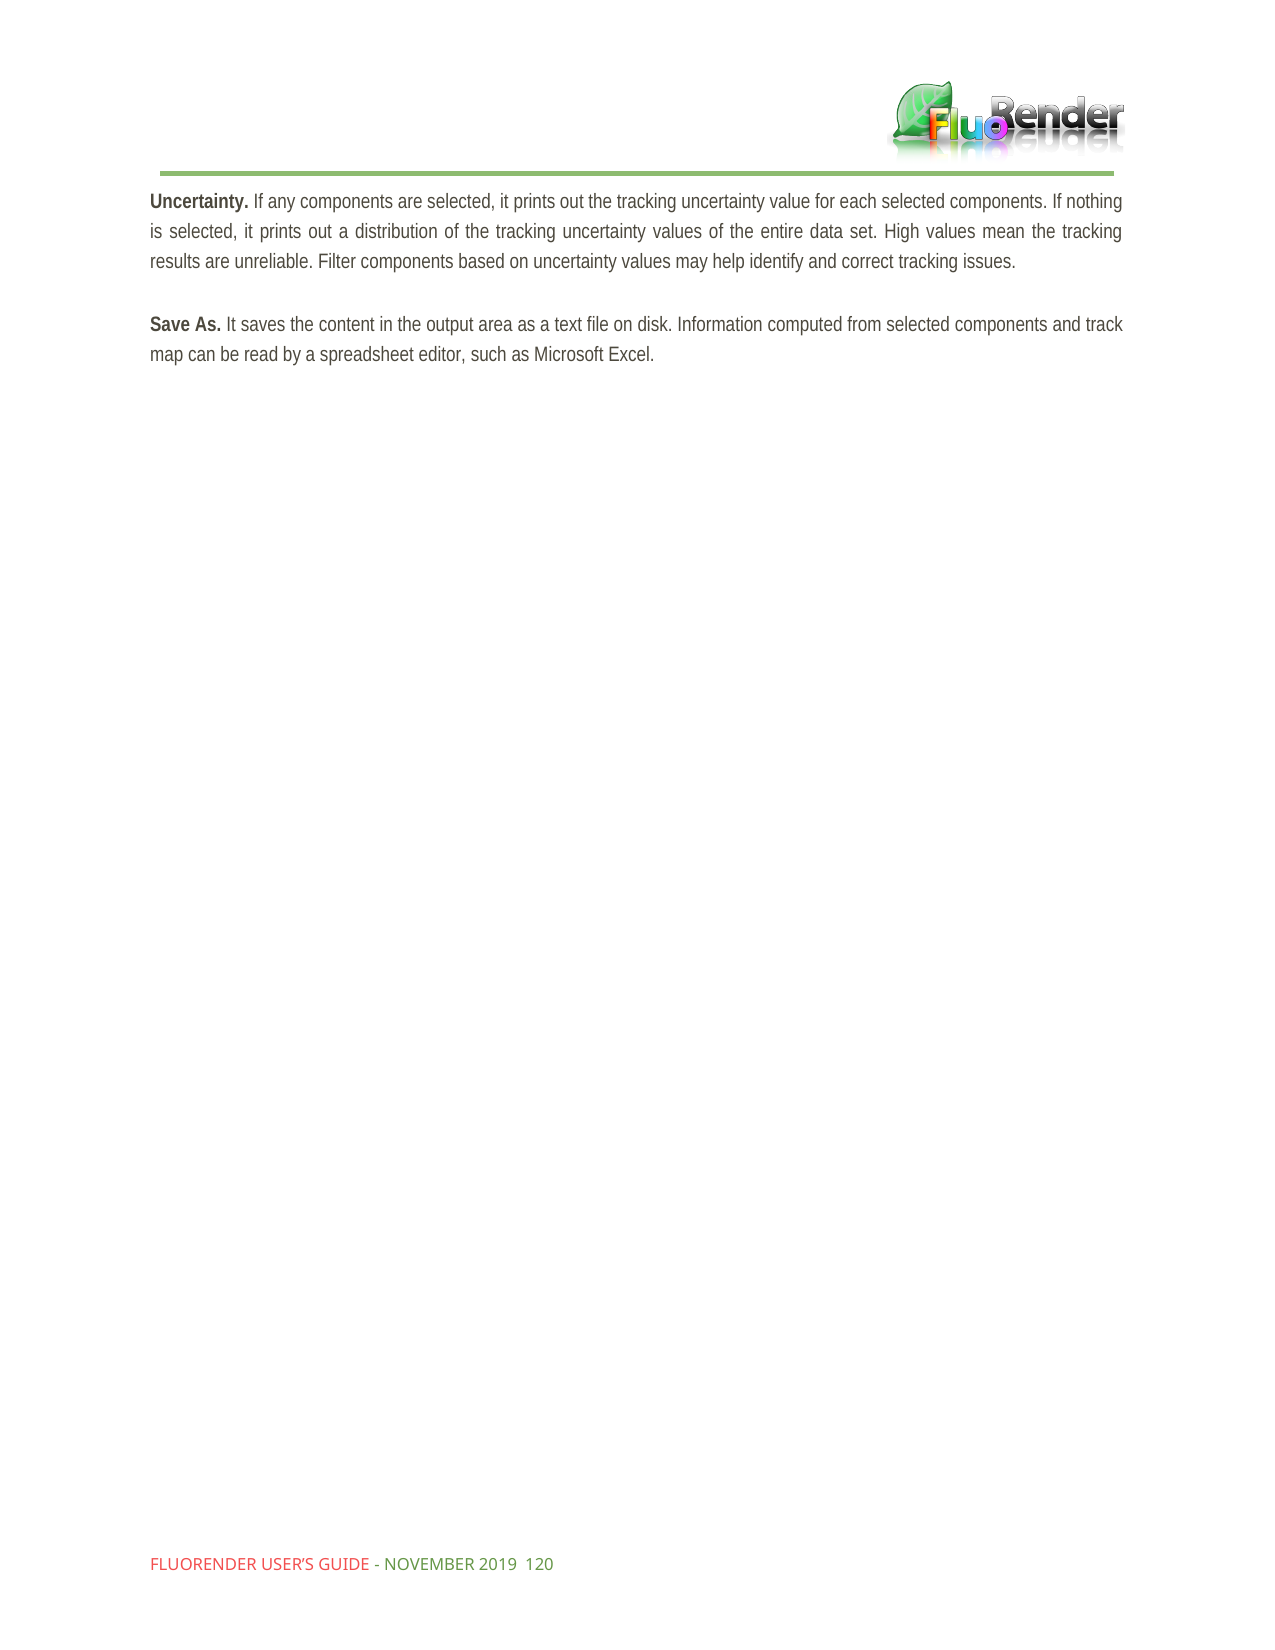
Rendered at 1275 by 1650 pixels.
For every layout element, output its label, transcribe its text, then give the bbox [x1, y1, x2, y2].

picture [887, 75, 1125, 165]
text Save As. It saves the content in the output area as a text file on disk. Information computed from selected components and track map can be read by a spreadsheet editor, such as Microsoft Excel. [150, 312, 1125, 366]
text Uncertainty. If any components are selected, it prints out the tracking uncertainty value for each selected components. If nothing is selected, it prints out a distribution of the tracking uncertainty values of the entire data set. High values mean the tracking results are unreliable. Filter components based on uncertainty values may help identify and correct tracking issues. [150, 189, 1125, 273]
